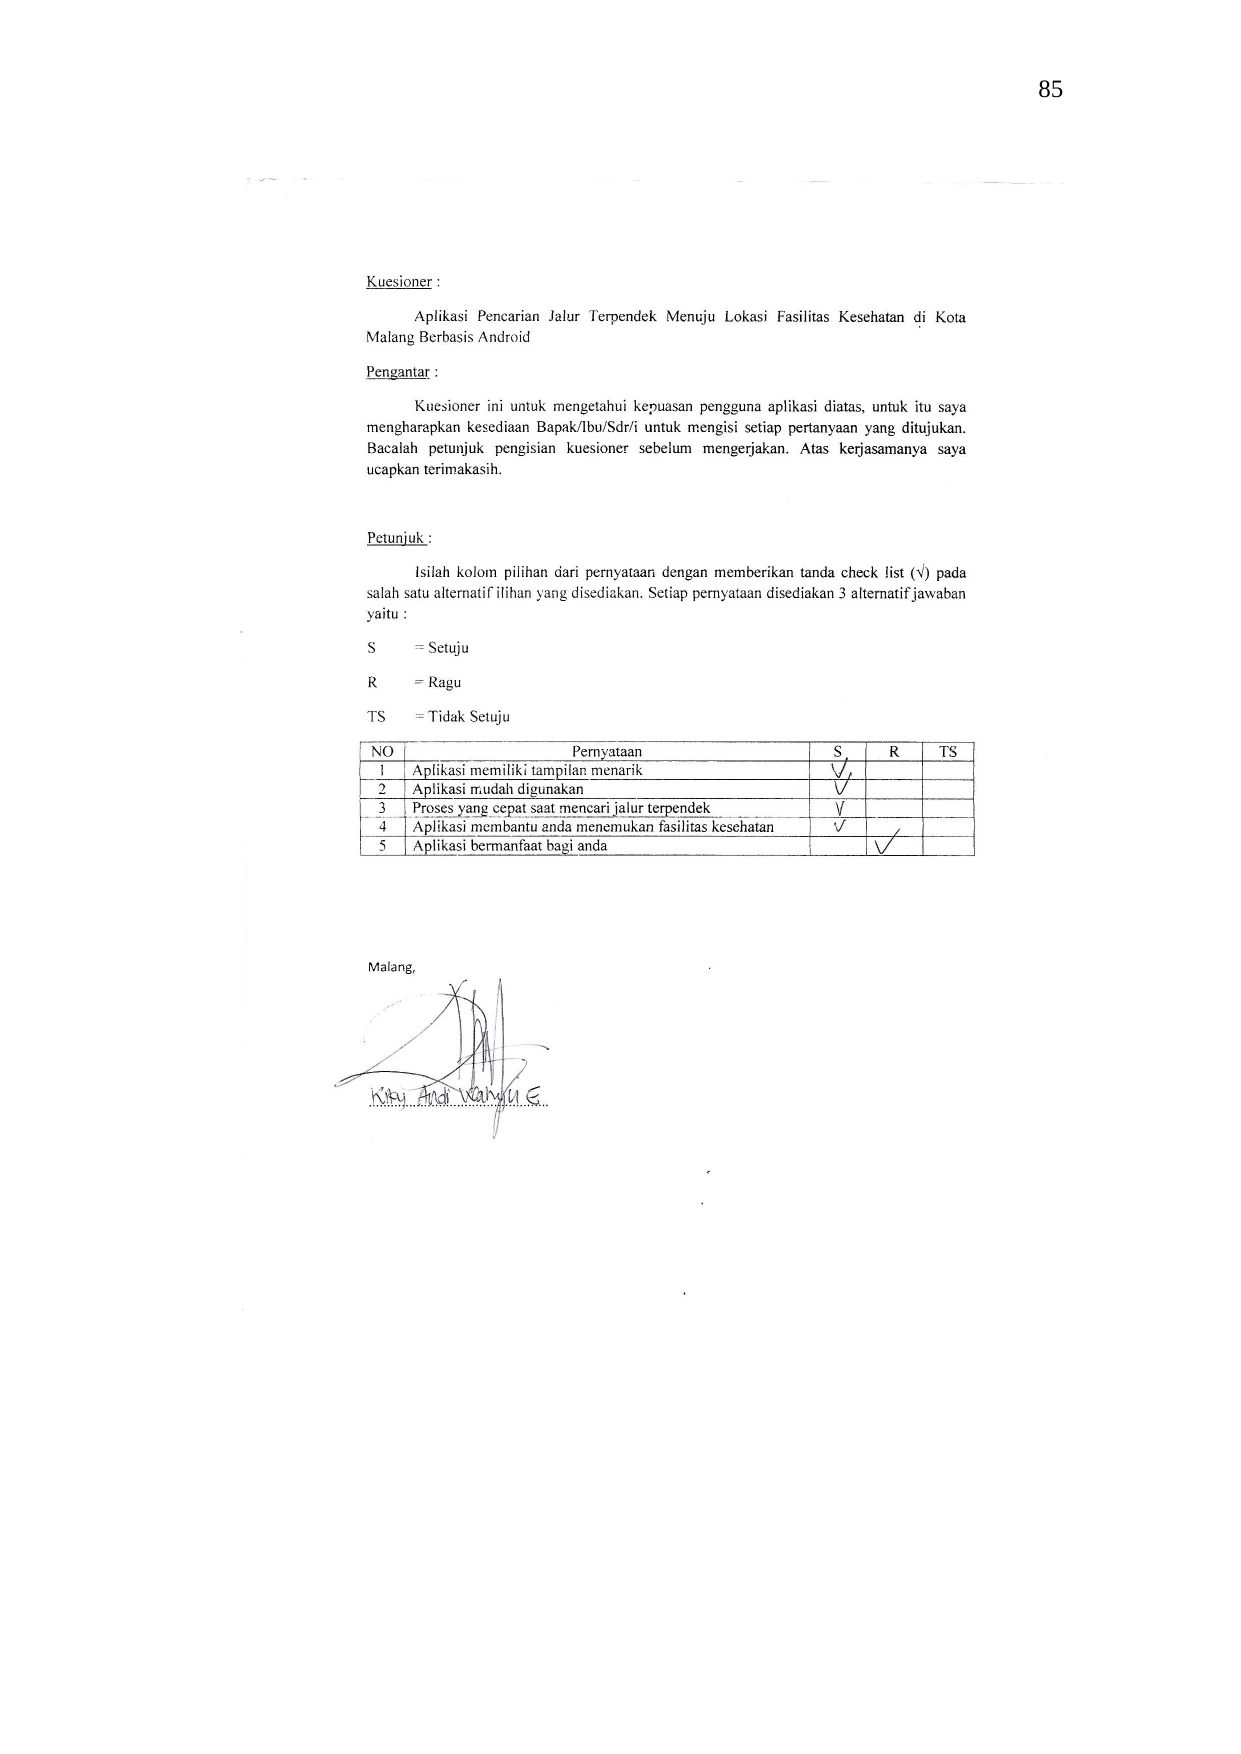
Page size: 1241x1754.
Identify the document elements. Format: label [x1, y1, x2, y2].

picture [236, 177, 1063, 1346]
